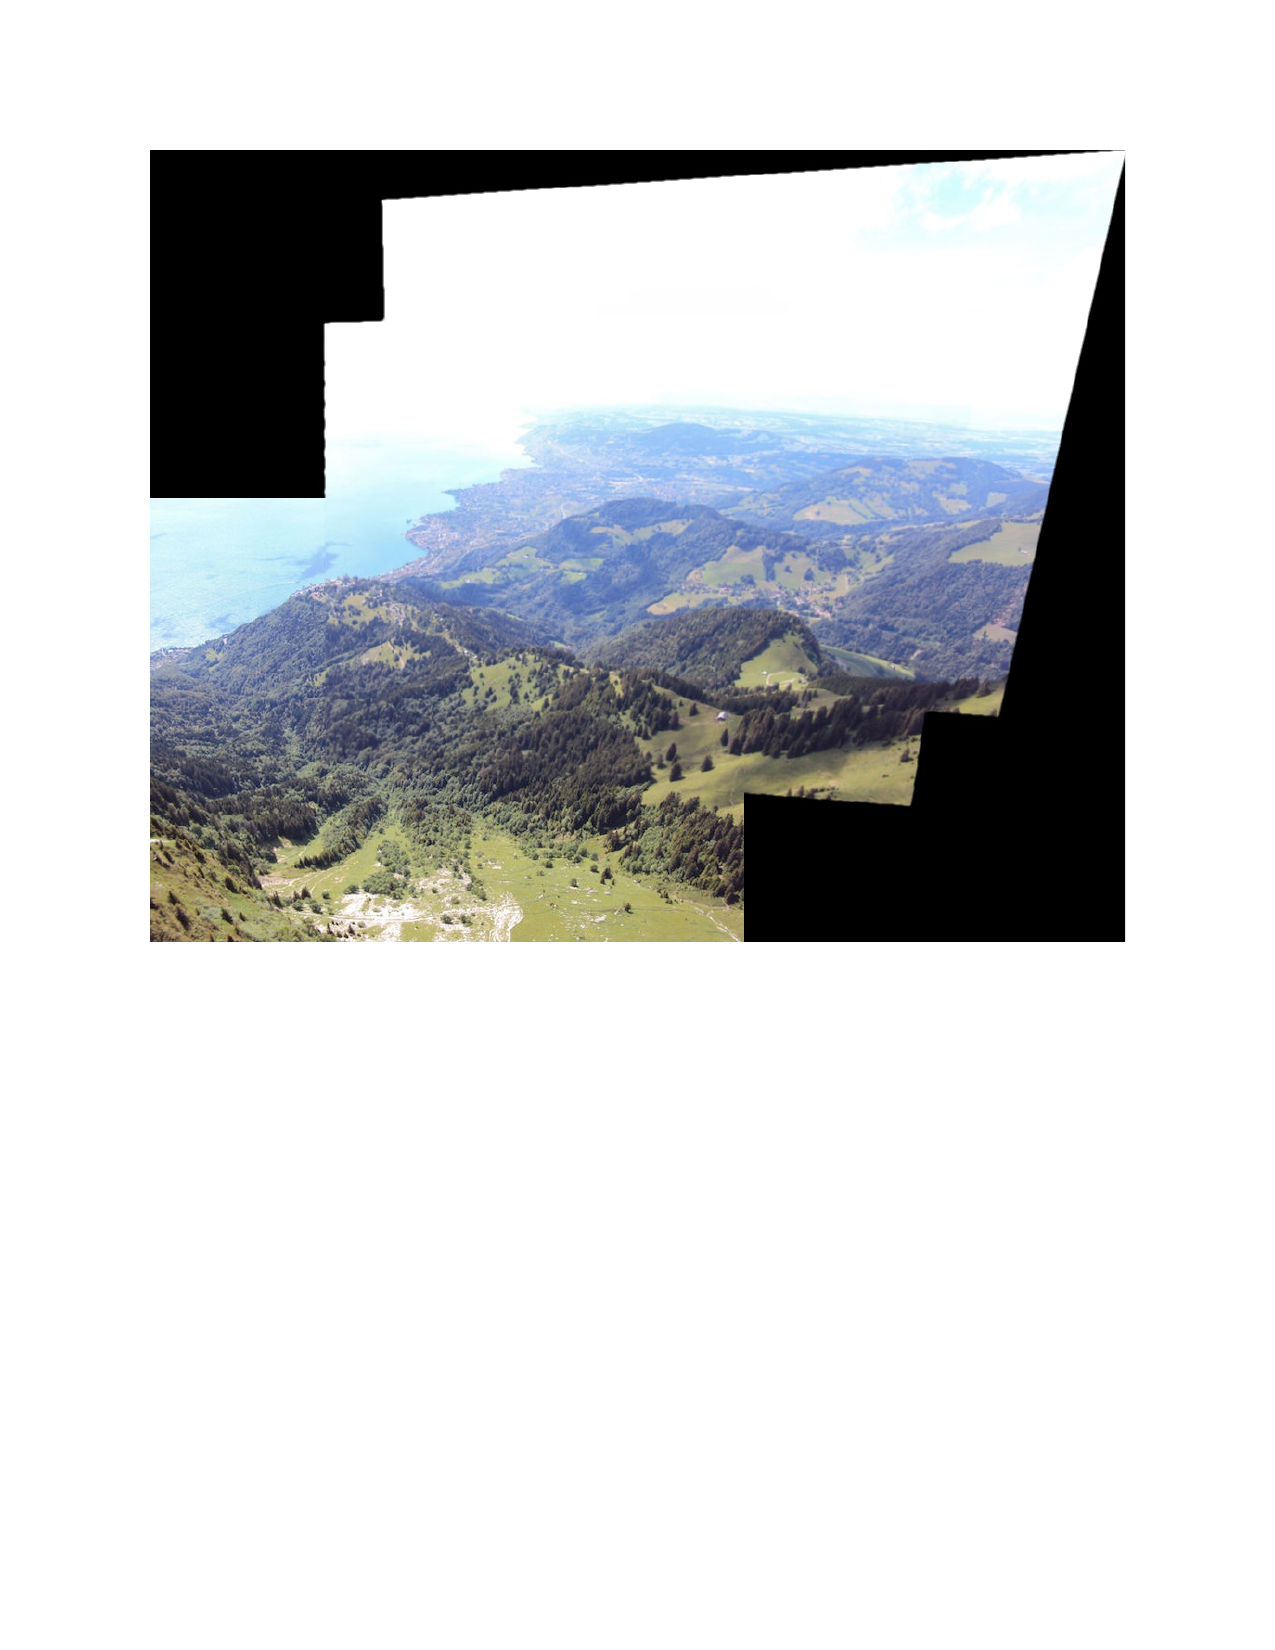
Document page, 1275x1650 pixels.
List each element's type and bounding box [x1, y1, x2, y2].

picture [150, 150, 1125, 942]
